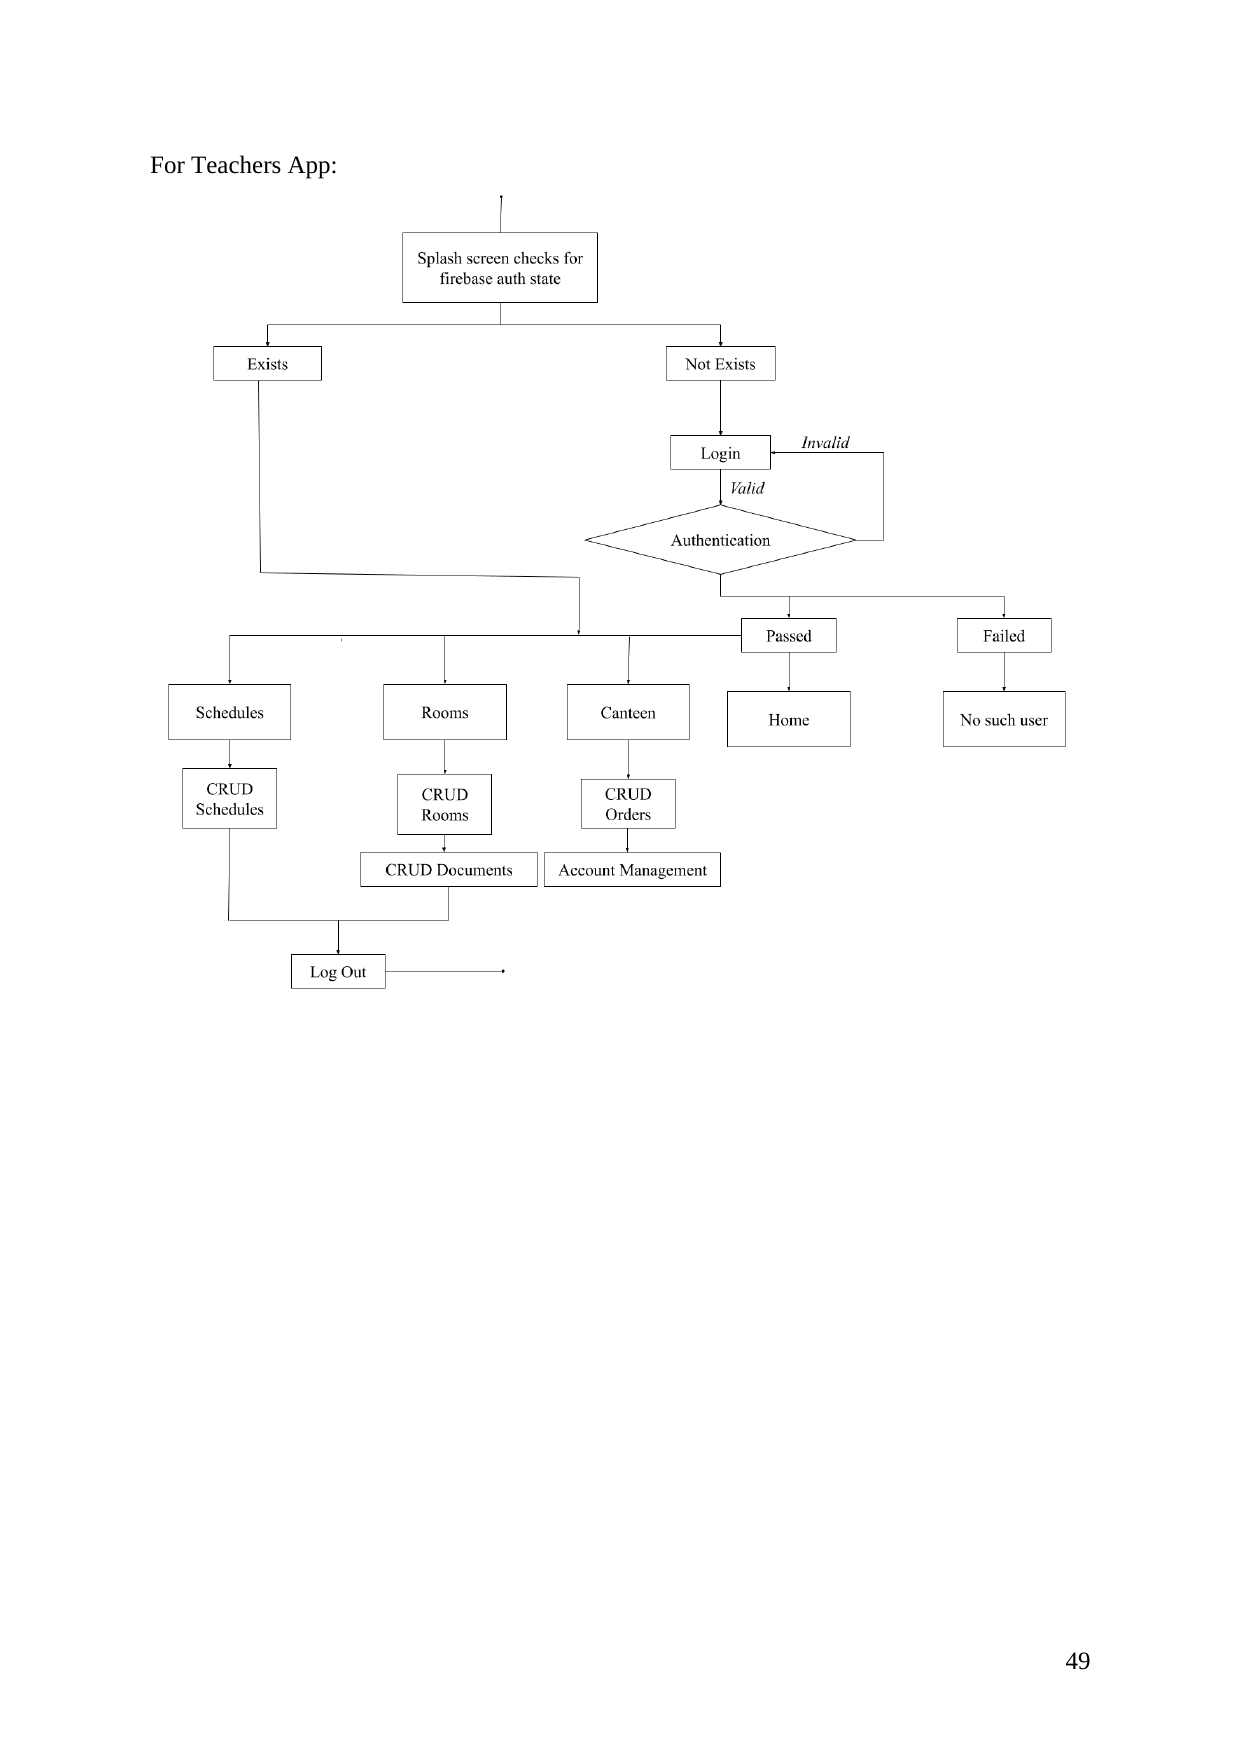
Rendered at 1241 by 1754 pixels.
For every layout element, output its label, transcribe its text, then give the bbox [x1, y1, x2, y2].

text For Teachers App: [150, 150, 1090, 179]
picture [150, 193, 1091, 1021]
